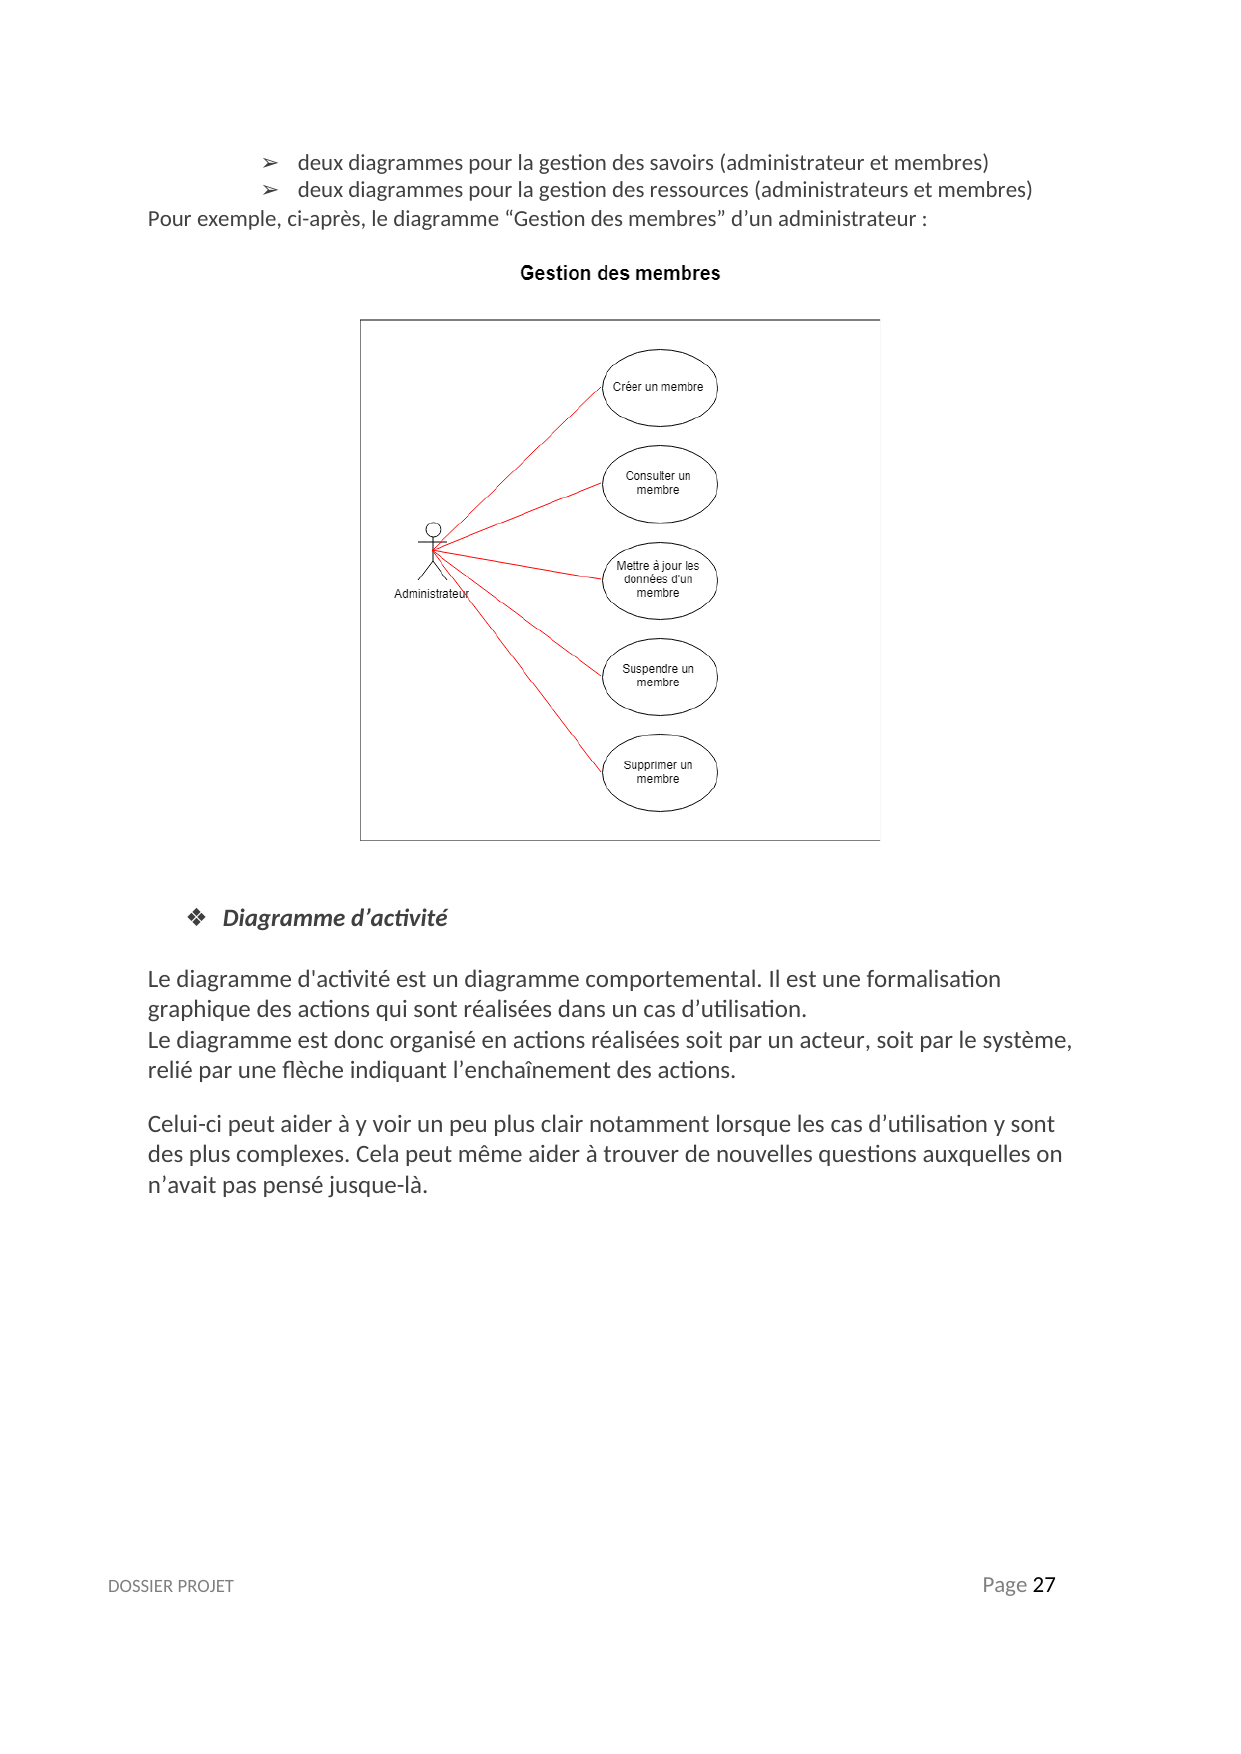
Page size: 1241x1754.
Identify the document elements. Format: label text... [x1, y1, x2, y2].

list deux diagrammes pour la gestion des savoirs (administrateur et membres) [260, 148, 1093, 176]
text Celui-ci peut aider à y voir un peu plus clair notamment lorsque les cas d’utilisation y sont des plus complexes. Cela peut même aider à trouver de nouvelles questions auxquelles on n’avait pas pensé jusque-là. [148, 1108, 1093, 1199]
text Pour exemple, ci-après, le diagramme “Gestion des membres” d’un administrateur : [148, 204, 1093, 232]
text Le diagramme est donc organisé en actions réalisées soit par un acteur, soit par le système, relié par une flèche indiquant l’enchaînement des actions. [148, 1024, 1093, 1085]
list deux diagrammes pour la gestion des ressources (administrateurs et membres) [260, 176, 1093, 204]
list Diagramme d’activité [185, 902, 1093, 932]
picture [360, 259, 881, 841]
text Le diagramme d'activité est un diagramme comportemental. Il est une formalisation graphique des actions qui sont réalisées dans un cas d’utilisation. [148, 963, 1093, 1024]
